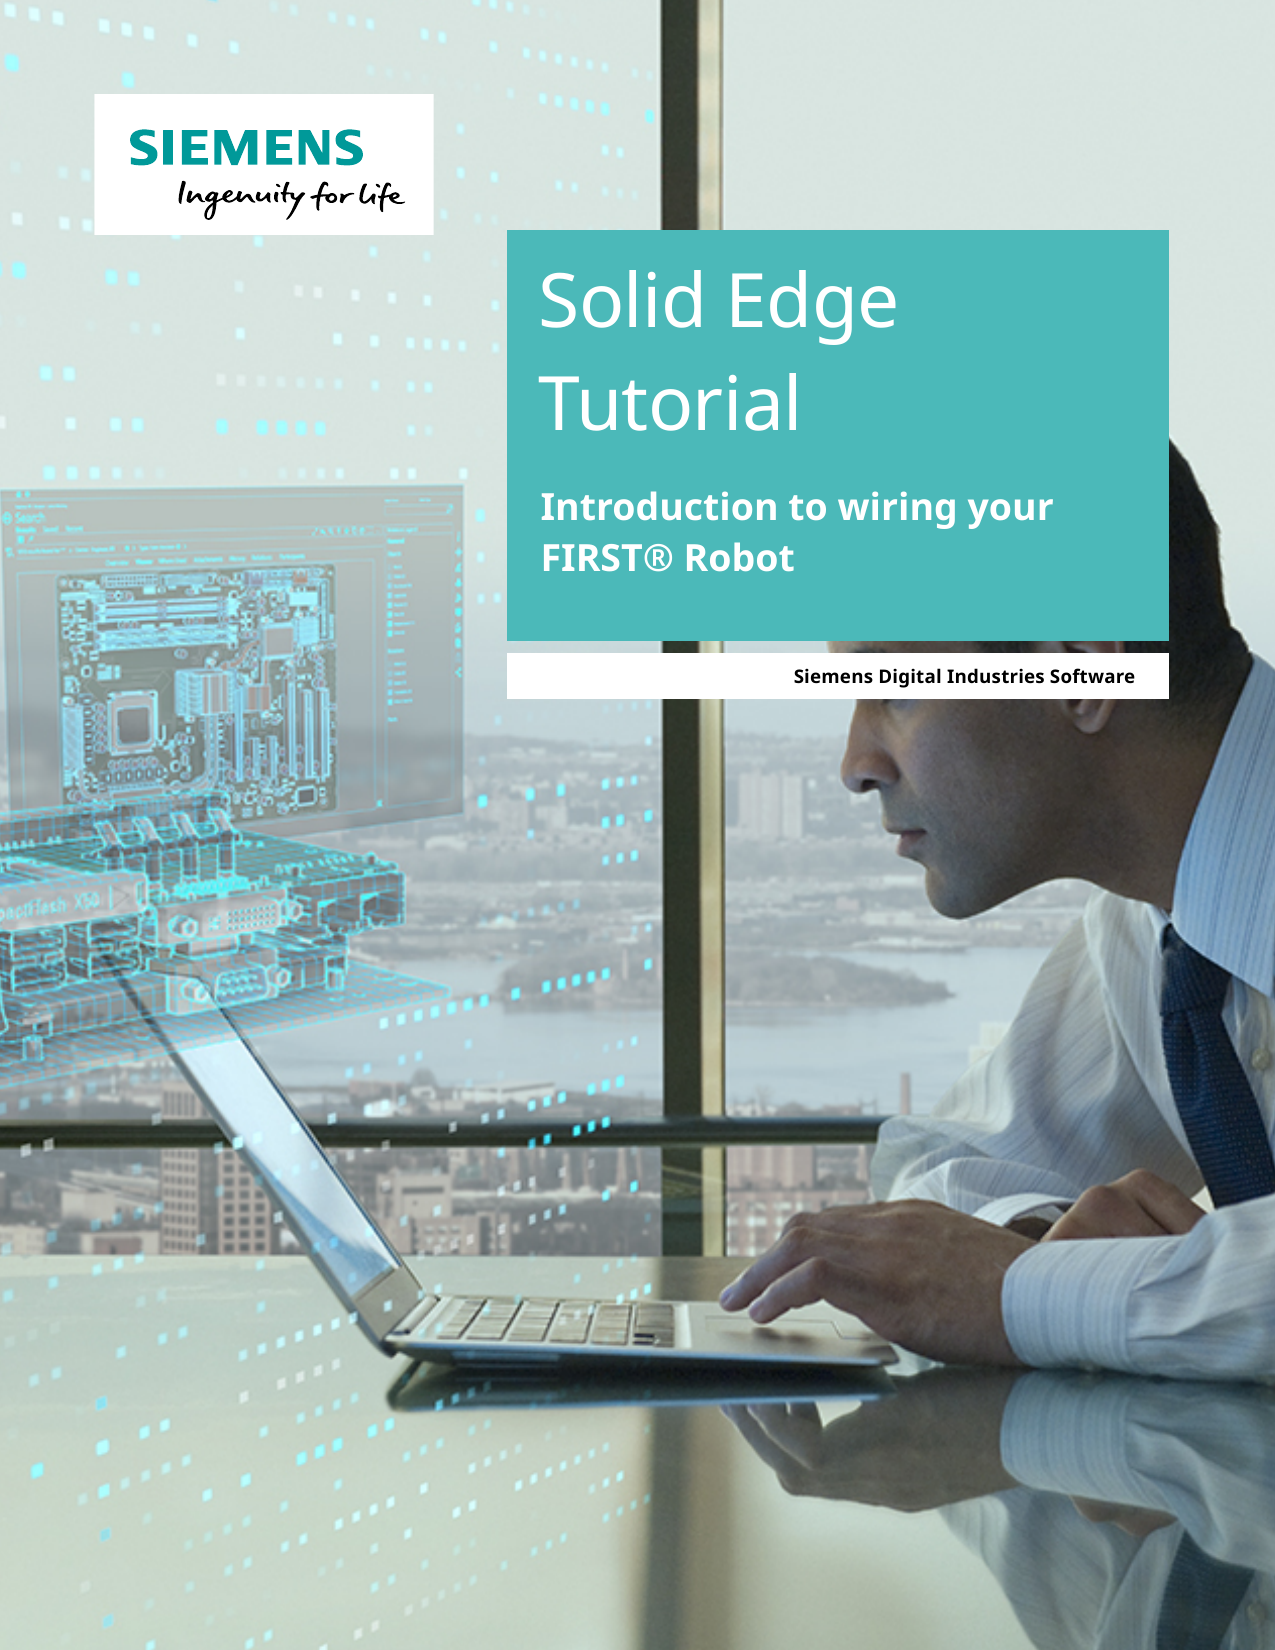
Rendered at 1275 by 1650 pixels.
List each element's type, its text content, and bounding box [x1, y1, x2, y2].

picture [0, 0, 1275, 1650]
table_header Solid Edge Tutorial Introduction to wiring your FIRST® Robot [507, 230, 1169, 641]
table_cell [507, 641, 1169, 653]
table_cell Siemens Digital Industries Software [507, 653, 1169, 699]
